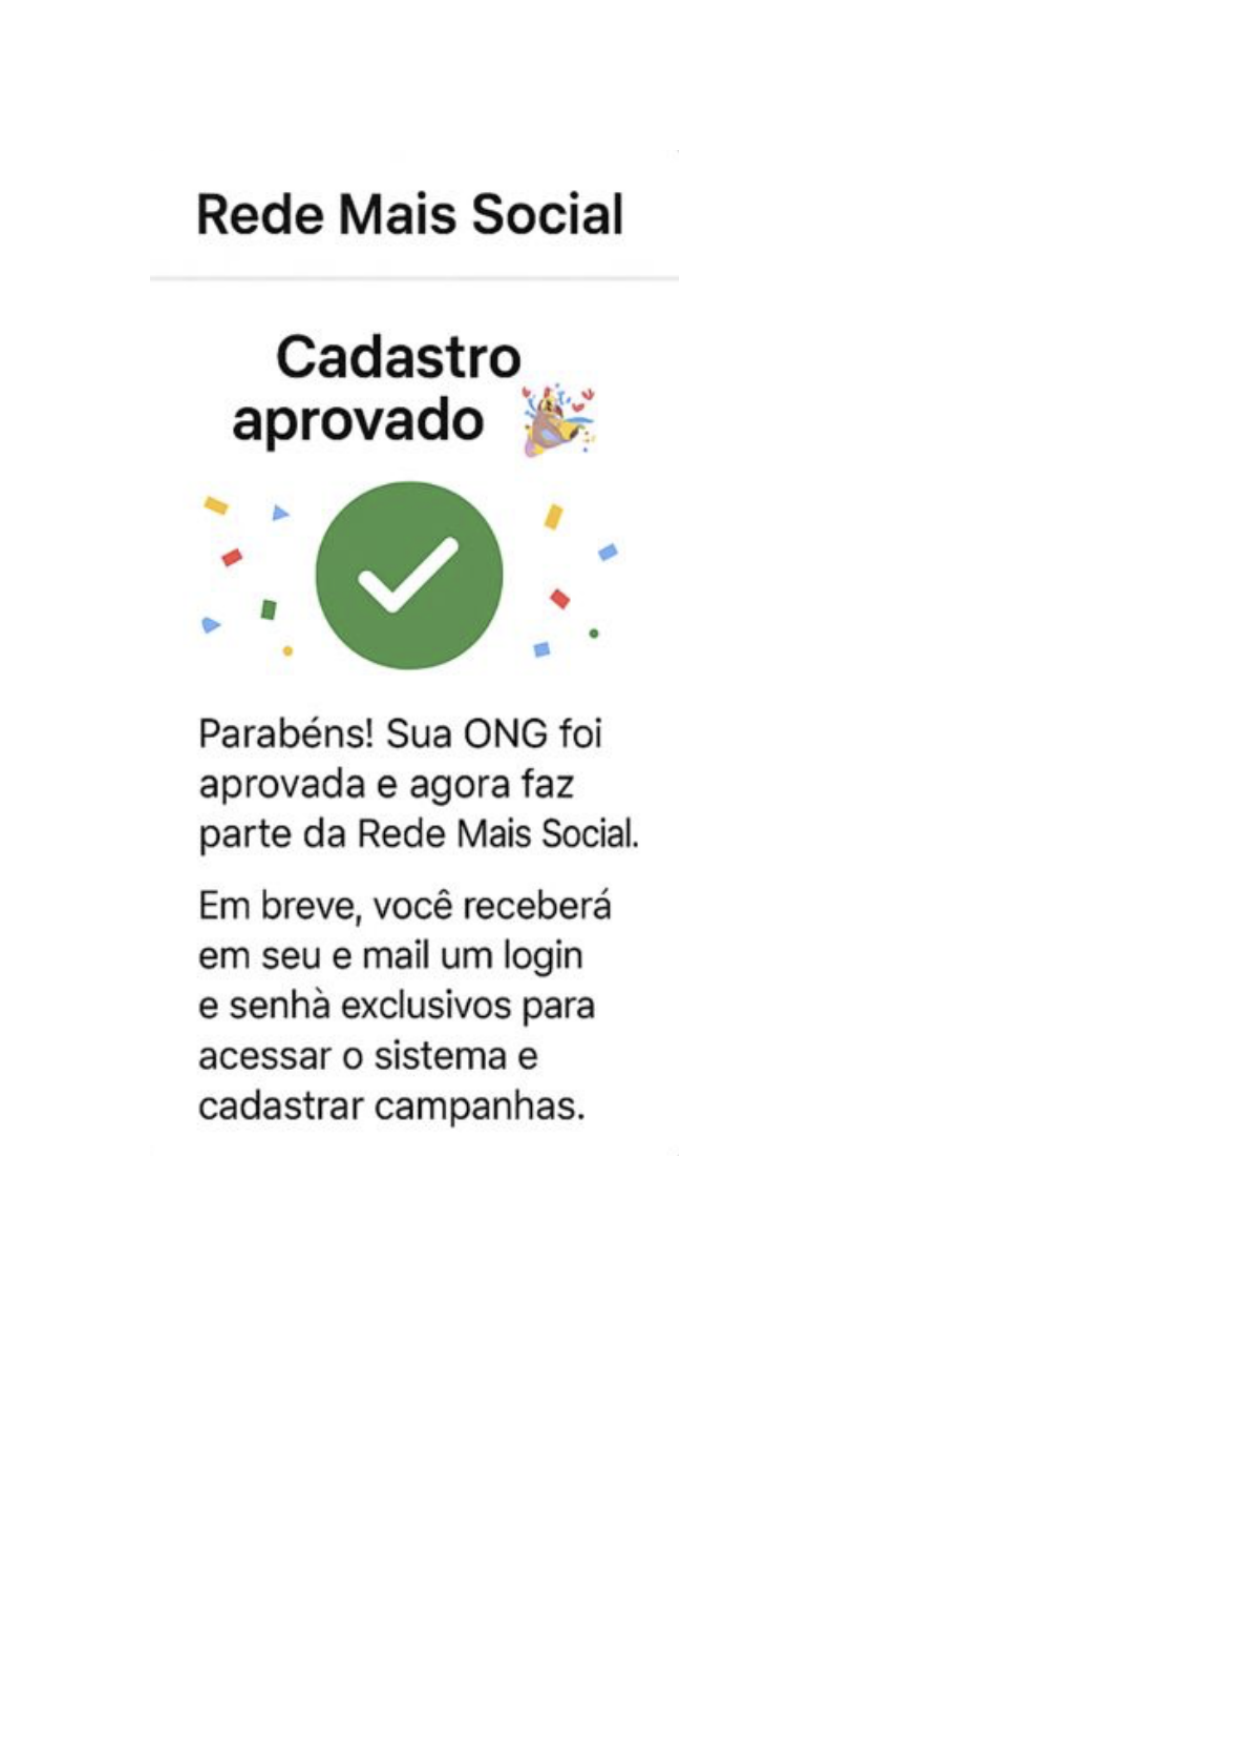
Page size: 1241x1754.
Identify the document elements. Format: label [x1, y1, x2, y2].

picture [150, 150, 679, 1156]
